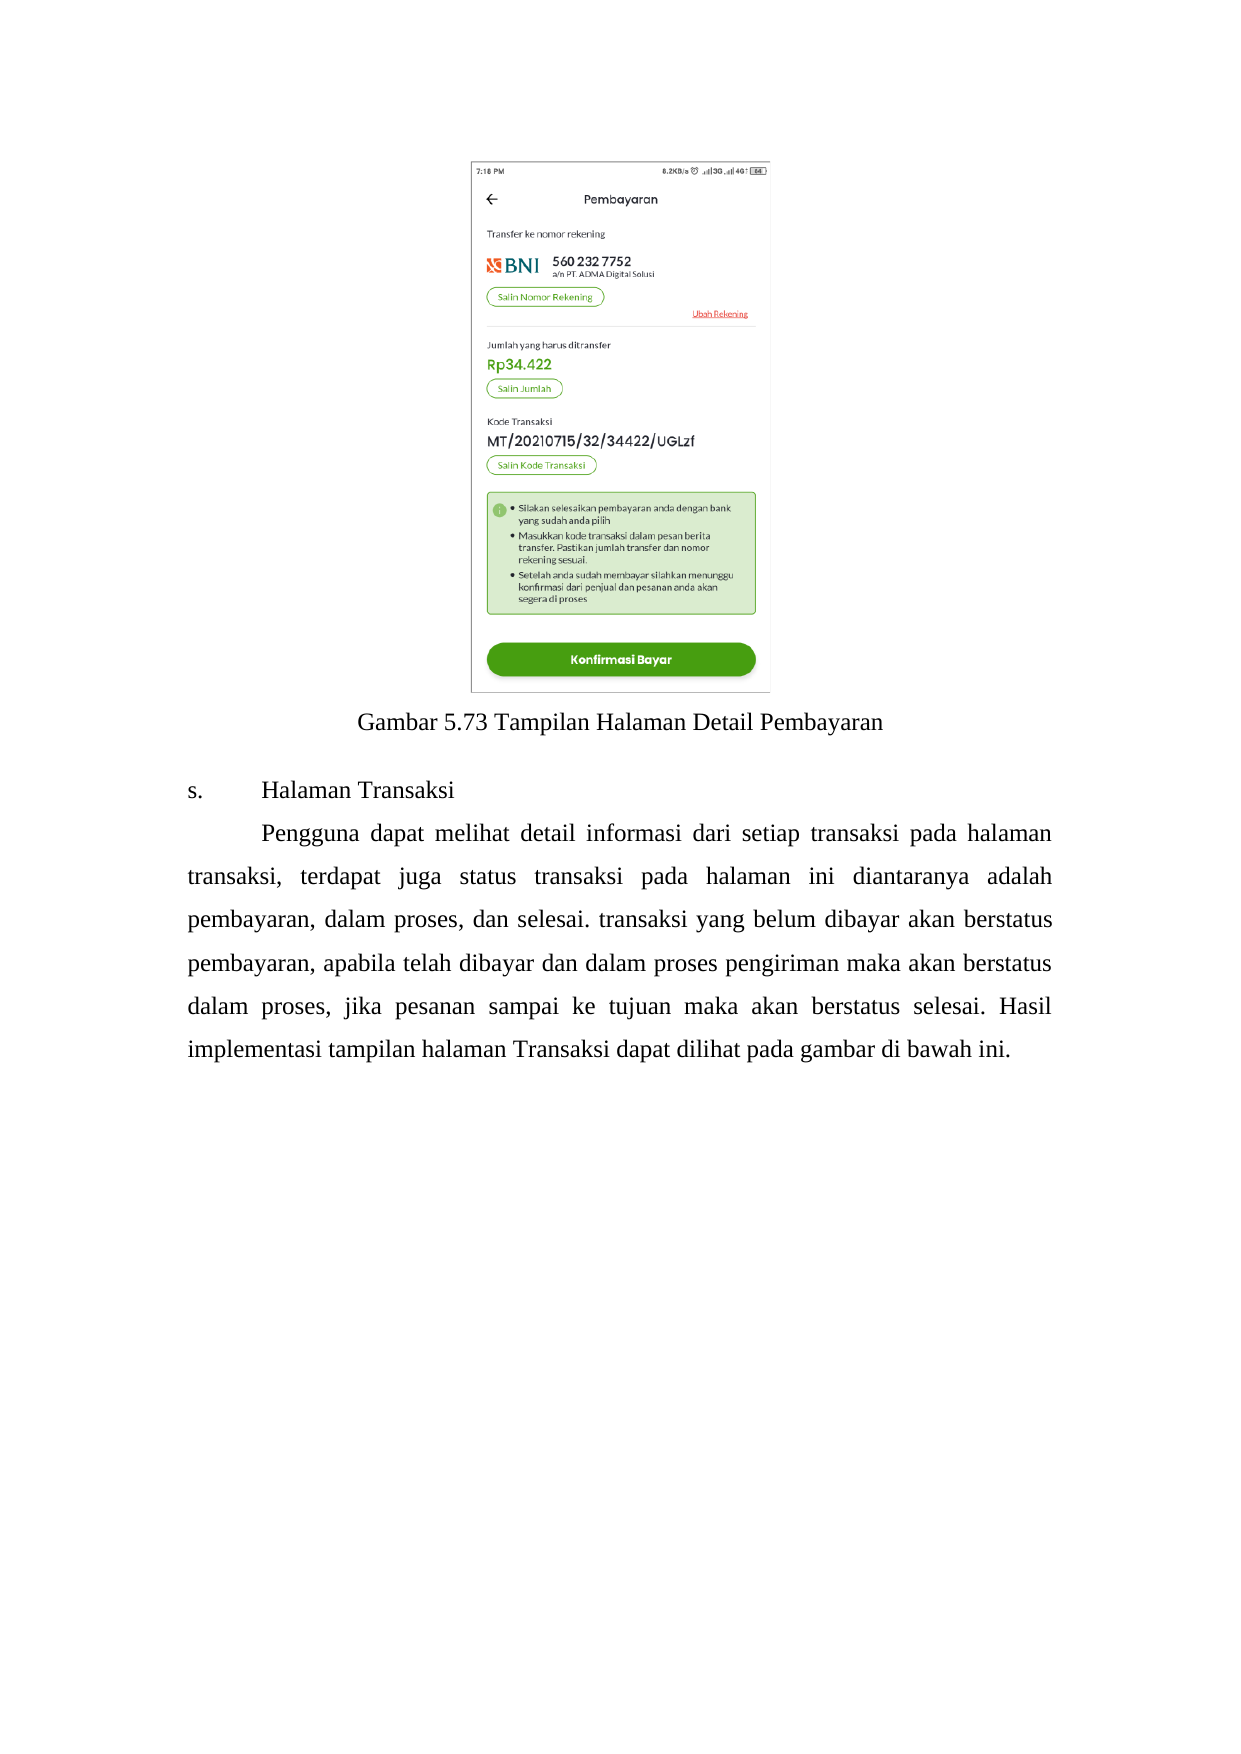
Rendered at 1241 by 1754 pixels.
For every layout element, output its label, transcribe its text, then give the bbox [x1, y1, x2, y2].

picture [470, 161, 771, 693]
list Halaman Transaksi [187, 775, 1053, 804]
text Pengguna dapat melihat detail informasi dari setiap transaksi pada halaman transaksi, terdapat juga status transaksi pada halaman ini diantaranya adalah pembayaran, dalam proses, dan selesai. transaksi yang belum dibayar akan berstatus pembayaran, apabila telah dibayar dan dalam proses pengiriman maka akan berstatus dalam proses, jika pesanan sampai ke tujuan maka akan berstatus selesai. Hasil implementasi tampilan halaman Transaksi dapat dilihat pada gambar di bawah ini. [187, 818, 1053, 1063]
